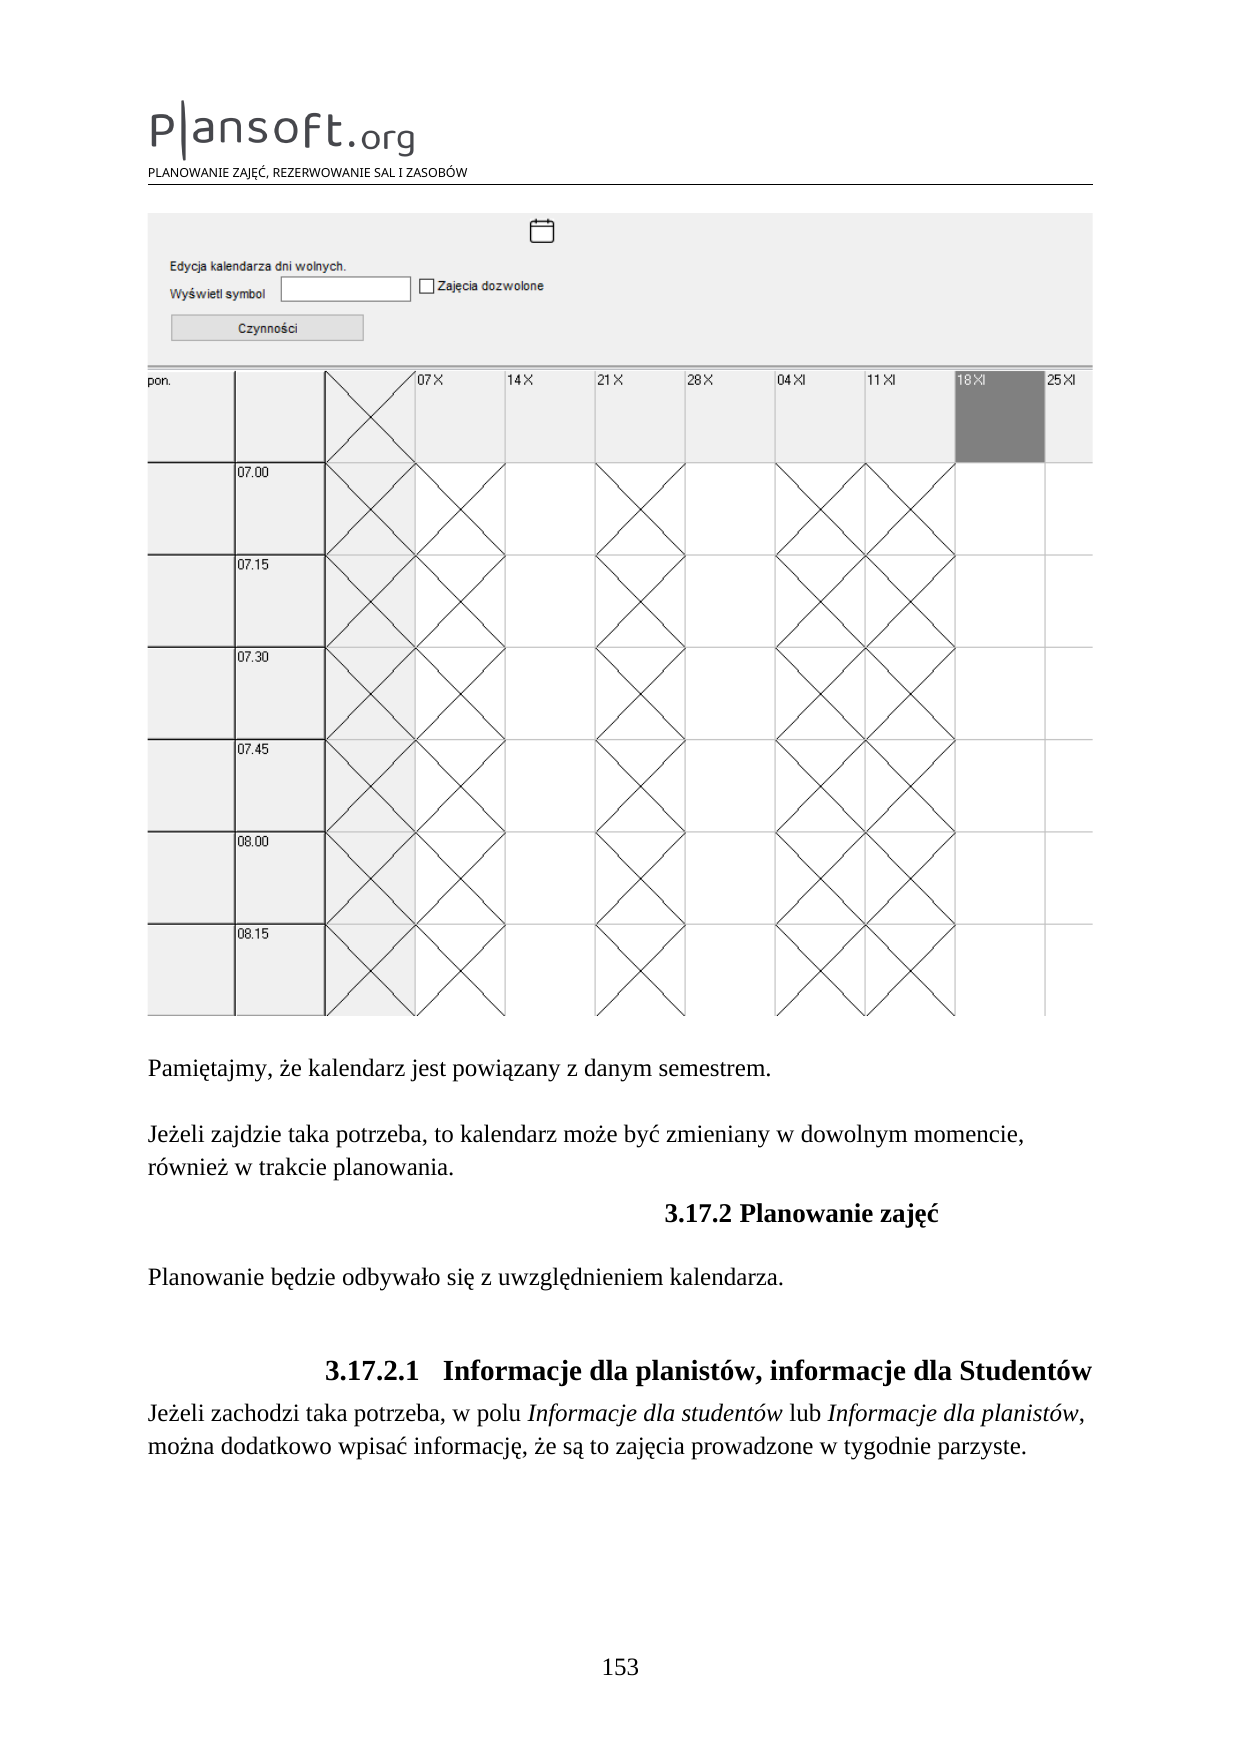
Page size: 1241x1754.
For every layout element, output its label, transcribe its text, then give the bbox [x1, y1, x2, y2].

subtitle Planowanie zajęć [664, 1198, 1093, 1229]
picture [147, 73, 418, 165]
text Jeżeli zajdzie taka potrzeba, to kalendarz może być zmieniany w dowolnym momencie, również w trakcie planowania. [148, 1119, 1093, 1181]
picture [147, 213, 1093, 1016]
subtitle Informacje dla planistów, informacje dla Studentów [325, 1353, 1093, 1387]
text Pamiętajmy, że kalendarz jest powiązany z danym semestrem. [148, 1053, 1093, 1082]
text Planowanie będzie odbywało się z uwzględnieniem kalendarza. [148, 1262, 1093, 1291]
text Jeżeli zachodzi taka potrzeba, w polu Informacje dla studentów lub Informacje dla planistów, można dodatkowo wpisać informację, że są to zajęcia prowadzone w tygodnie parzyste. [148, 1398, 1093, 1460]
